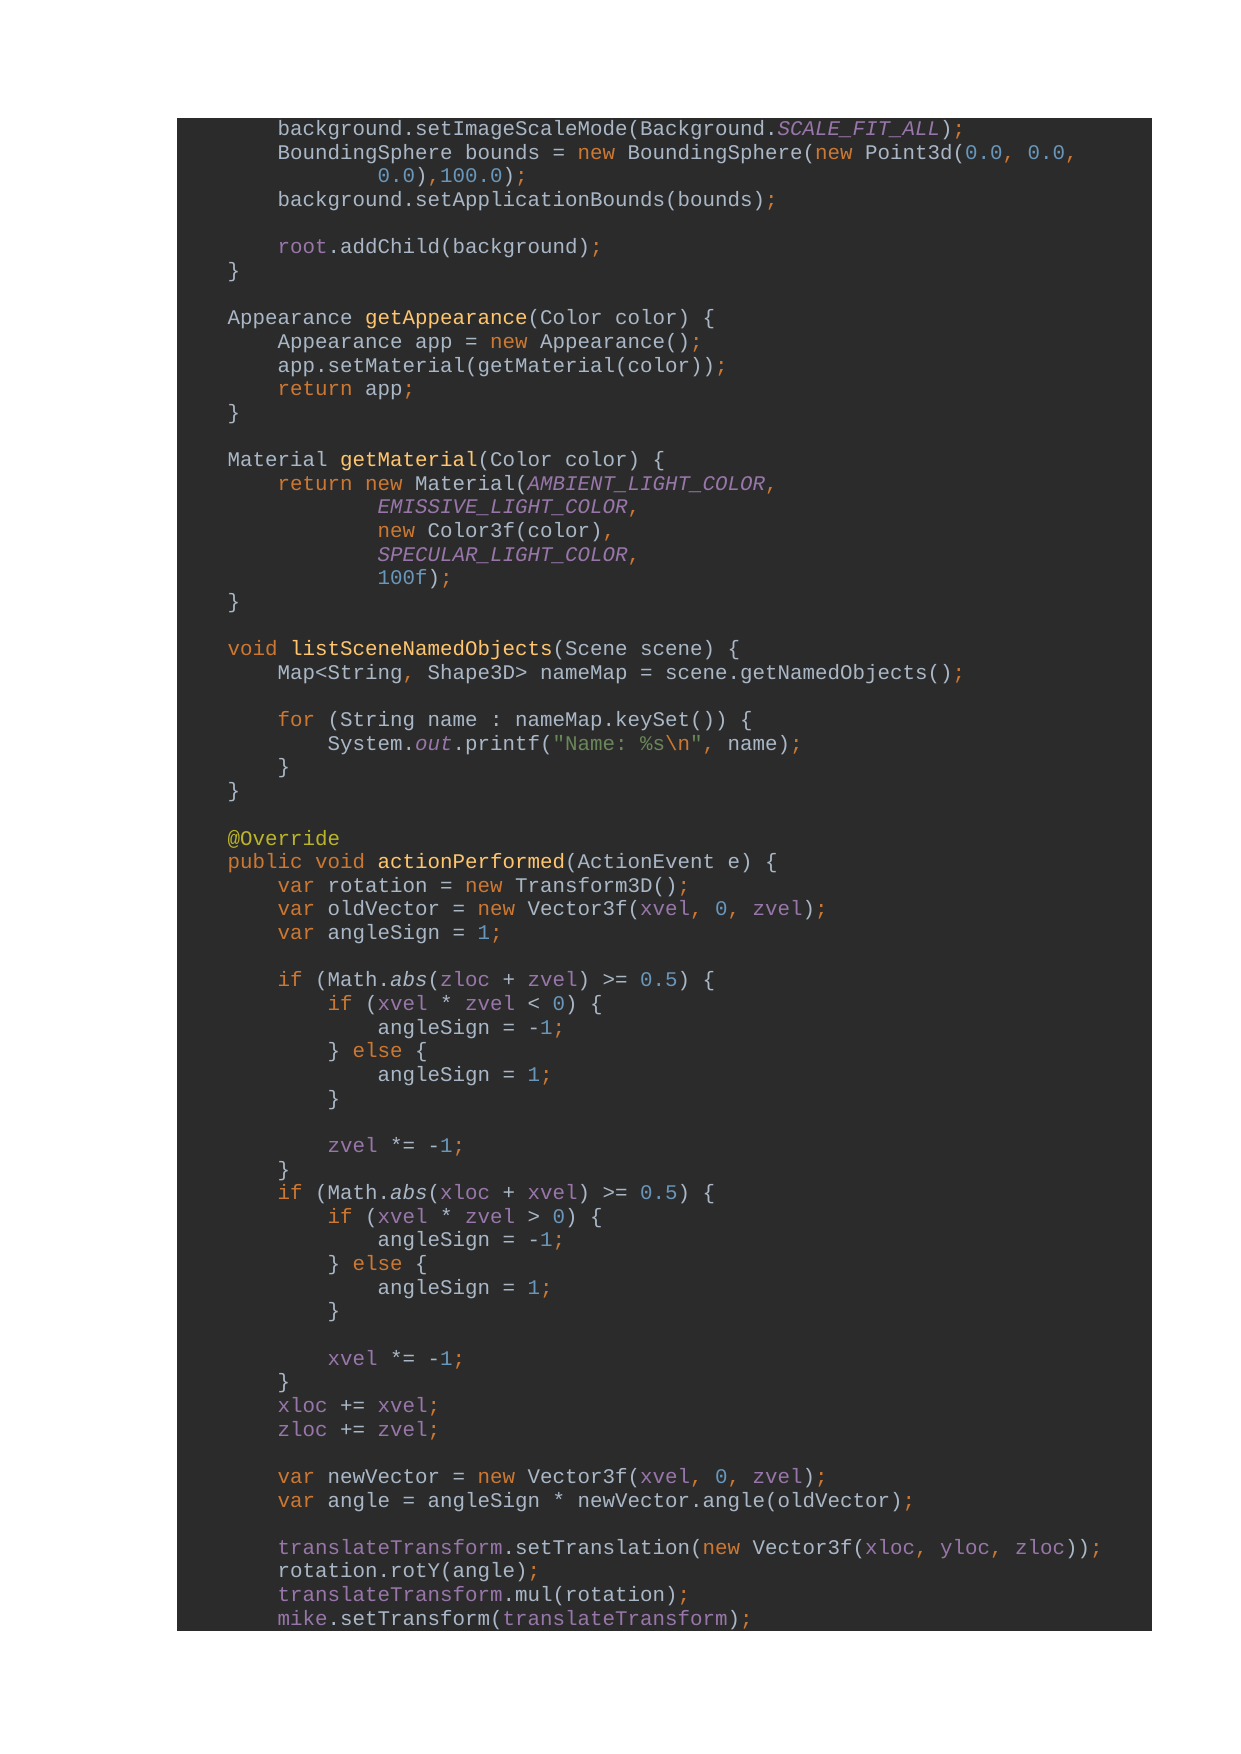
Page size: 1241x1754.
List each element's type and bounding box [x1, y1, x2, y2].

text [177, 118, 1152, 1631]
